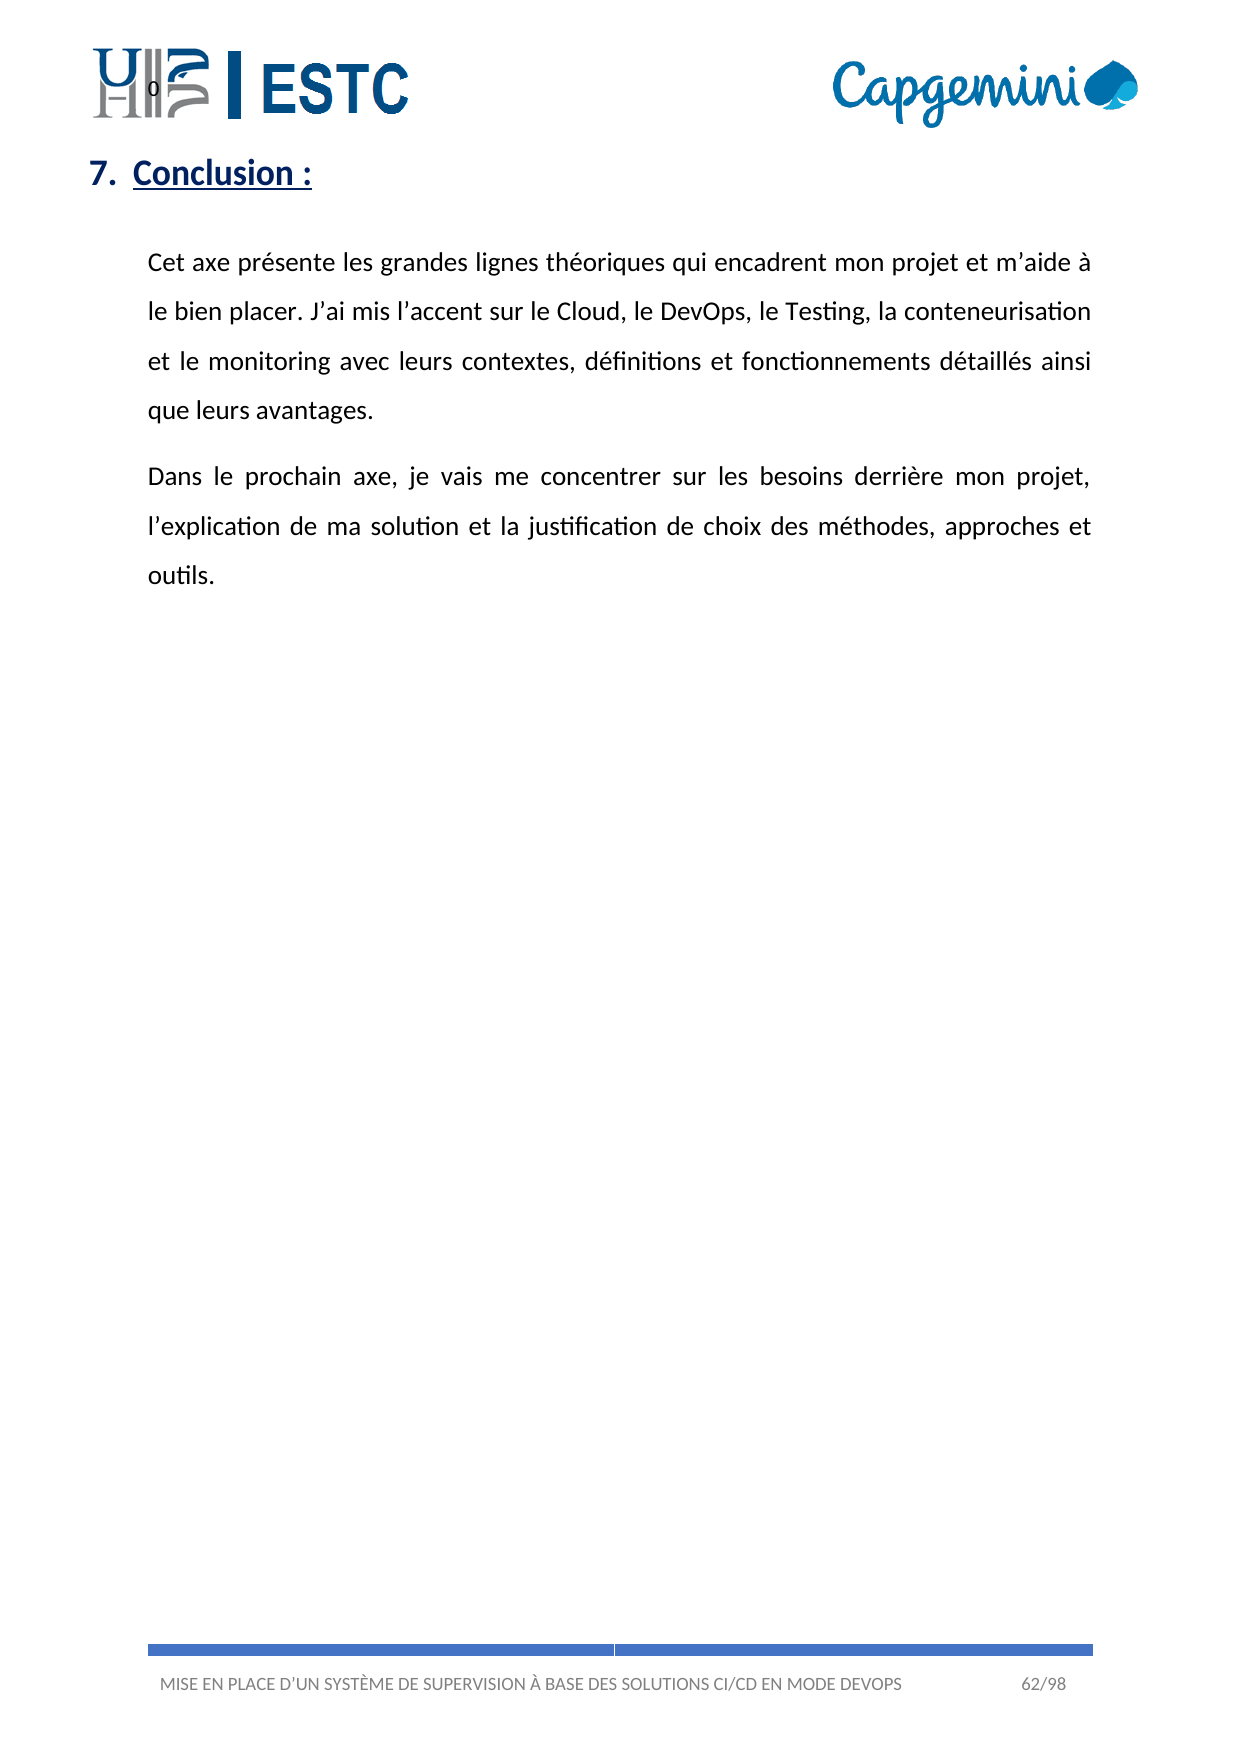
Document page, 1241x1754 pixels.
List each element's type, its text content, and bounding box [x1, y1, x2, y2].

picture [87, 40, 418, 136]
text Cet axe présente les grandes lignes théoriques qui encadrent mon projet et m’aide à le bien placer. J’ai mis l’accent sur le Cloud, le DevOps, le Testing, la conteneurisation et le monitoring avec leurs contextes, définitions et fonctionnements détaillés ainsi que leurs avantages. [148, 245, 1093, 426]
picture [833, 60, 1139, 128]
text Dans le prochain axe, je vais me concentrer sur les besoins derrière mon projet, l’explication de ma solution et la justification de choix des méthodes, approches et outils. [148, 459, 1093, 592]
subtitle Conclusion : [88, 149, 1093, 194]
